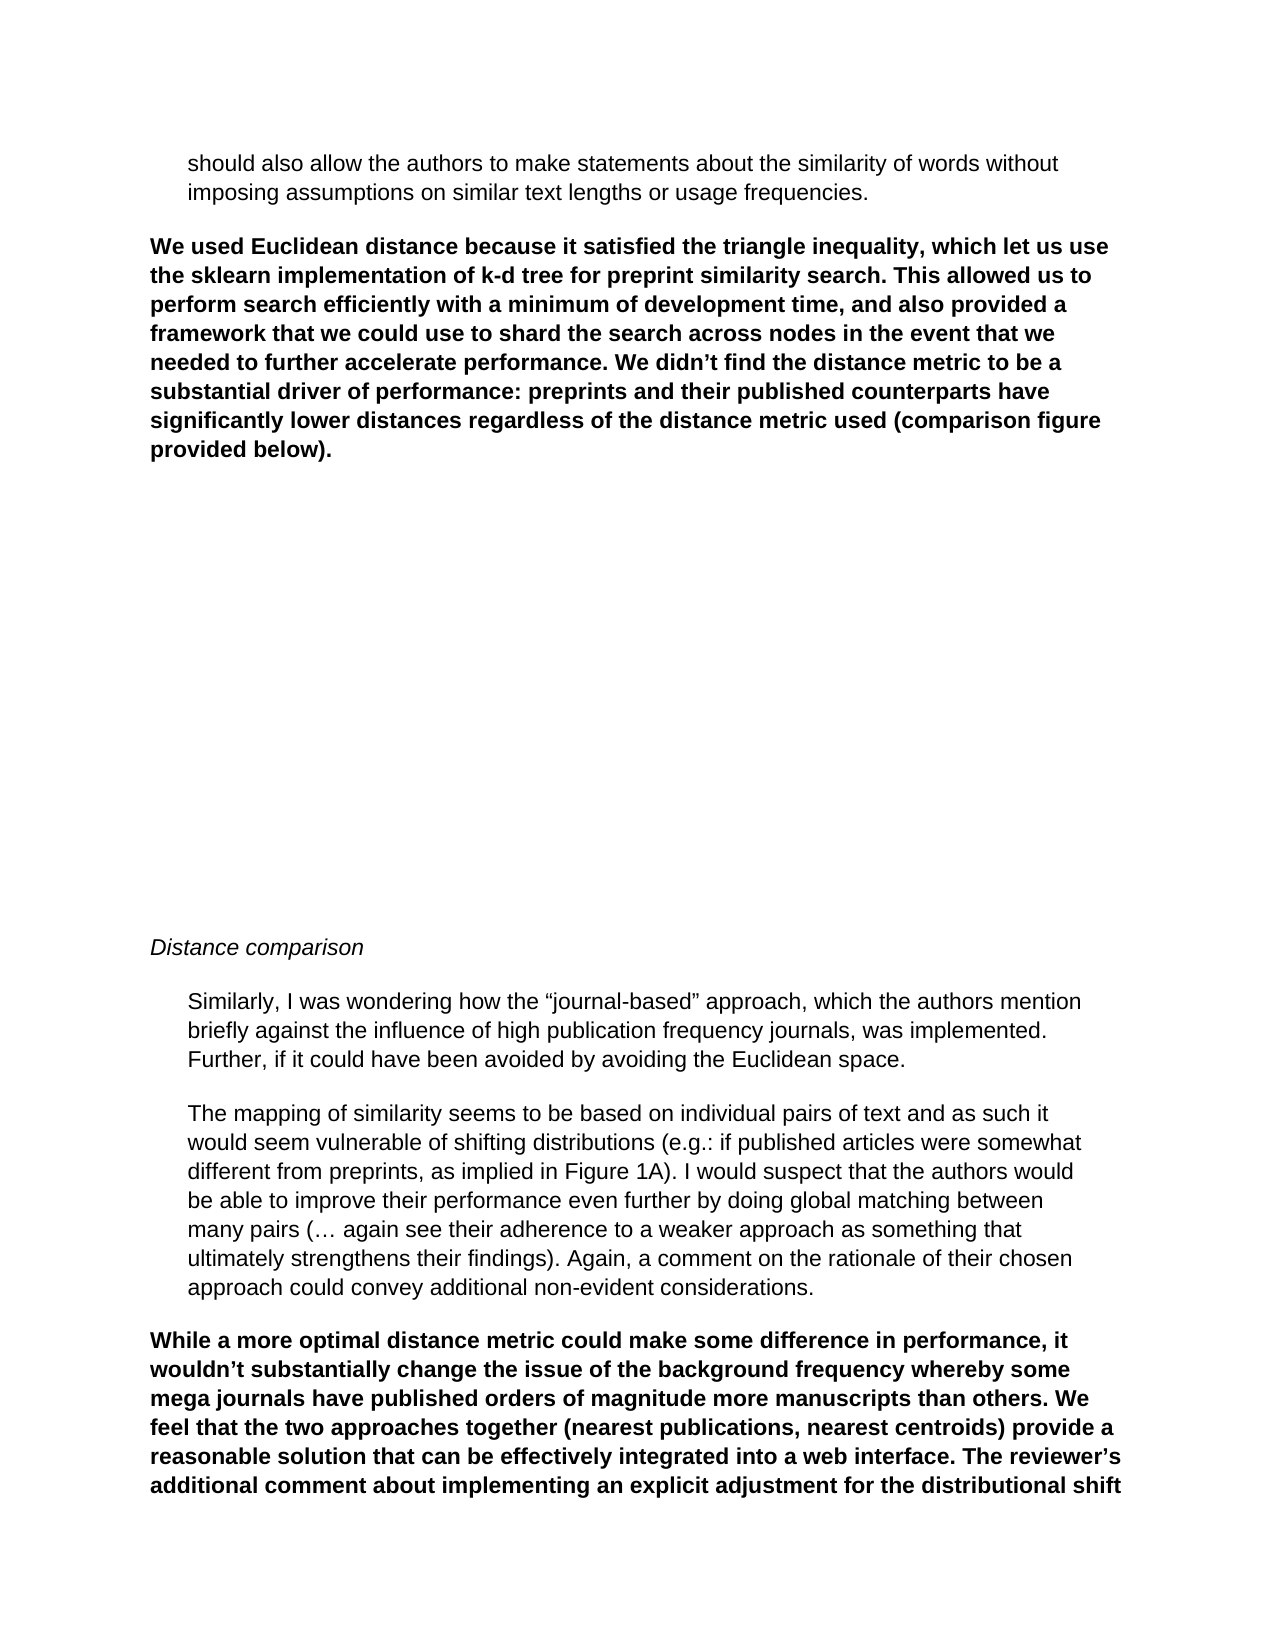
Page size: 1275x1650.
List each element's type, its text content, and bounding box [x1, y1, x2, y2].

text The mapping of similarity seems to be based on individual pairs of text and as such it would seem vulnerable of shifting distributions (e.g.: if published articles were somewhat different from preprints, as implied in Figure 1A). I would suspect that the authors would be able to improve their performance even further by doing global matching between many pairs (… again see their adherence to a weaker approach as something that ultimately strengthens their findings). Again, a comment on the rationale of their chosen approach could convey additional non-evident considerations. [187, 1100, 1087, 1300]
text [150, 1327, 1125, 1499]
text Similarly, I was wondering how the “journal-based” approach, which the authors mention briefly against the influence of high publication frequency journals, was implemented. Further, if it could have been avoided by avoiding the Euclidean space. [187, 988, 1087, 1072]
text We used Euclidean distance because it satisfied the triangle inequality, which let us use the sklearn implementation of k-d tree for preprint similarity search. This allowed us to perform search efficiently with a minimum of development time, and also provided a framework that we could use to shard the search across nodes in the event that we needed to further accelerate performance. We didn’t find the distance metric to be a substantial driver of performance: preprints and their published counterparts have significantly lower distances regardless of the distance metric used (comparison figure provided below). [150, 233, 1125, 462]
text Distance comparison [150, 934, 1125, 960]
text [187, 150, 1087, 205]
